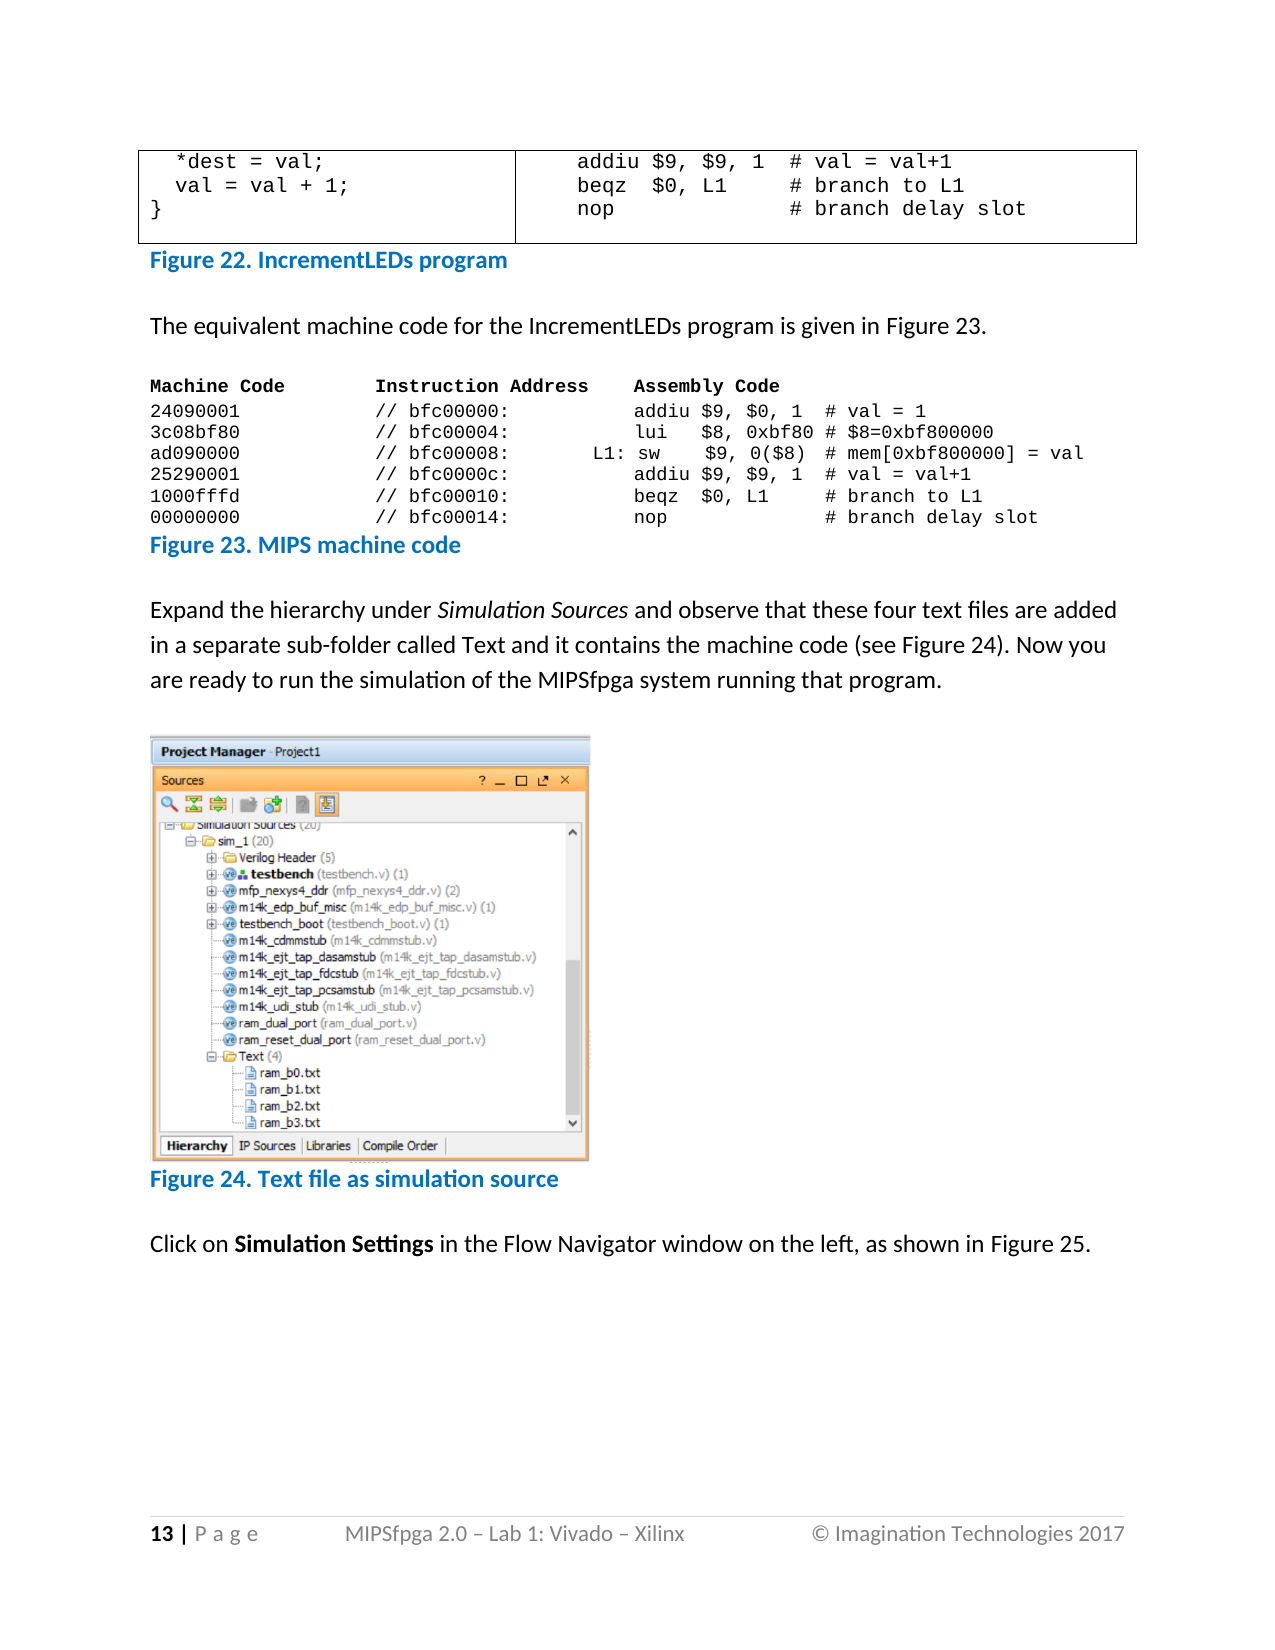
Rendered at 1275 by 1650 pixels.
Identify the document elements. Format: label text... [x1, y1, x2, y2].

text The equivalent machine code for the IncrementLEDs program is given in Figure 23. [150, 310, 1125, 340]
text 00000000 // bfc00014: nop # branch delay slot [150, 508, 1125, 529]
text Figure 24. Text file as simulation source [150, 1163, 1125, 1193]
text Machine Code Instruction Address Assembly Code [150, 377, 1125, 398]
text 3c08bf80 // bfc00004: lui $8, 0xbf80 # $8=0xbf800000 [150, 423, 1125, 444]
text Click on Simulation Settings in the Flow Navigator window on the left, as shown in Figure 25. [150, 1228, 1125, 1259]
text 1000fffd // bfc00010: beqz $0, L1 # branch to L1 [150, 486, 1125, 508]
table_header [516, 151, 1136, 243]
picture [150, 734, 591, 1163]
text Expand the hierarchy under Simulation Sources and observe that these four text files are added in a separate sub-folder called Text and it contains the machine code (see Figure 24). Now you are ready to run the simulation of the MIPSfpga system running that program. [150, 594, 1125, 695]
text 25290001 // bfc0000c: addiu $9, $9, 1 # val = val+1 [150, 465, 1125, 486]
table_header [139, 151, 515, 243]
text Figure 22. IncrementLEDs program [150, 244, 1125, 275]
text 24090001 // bfc00000: addiu $9, $0, 1 # val = 1 [150, 401, 1125, 423]
text Figure 23. MIPS machine code [150, 529, 1125, 559]
text ad090000 // bfc00008: L1: sw $9, 0($8) # mem[0xbf800000] = val [150, 444, 1125, 465]
